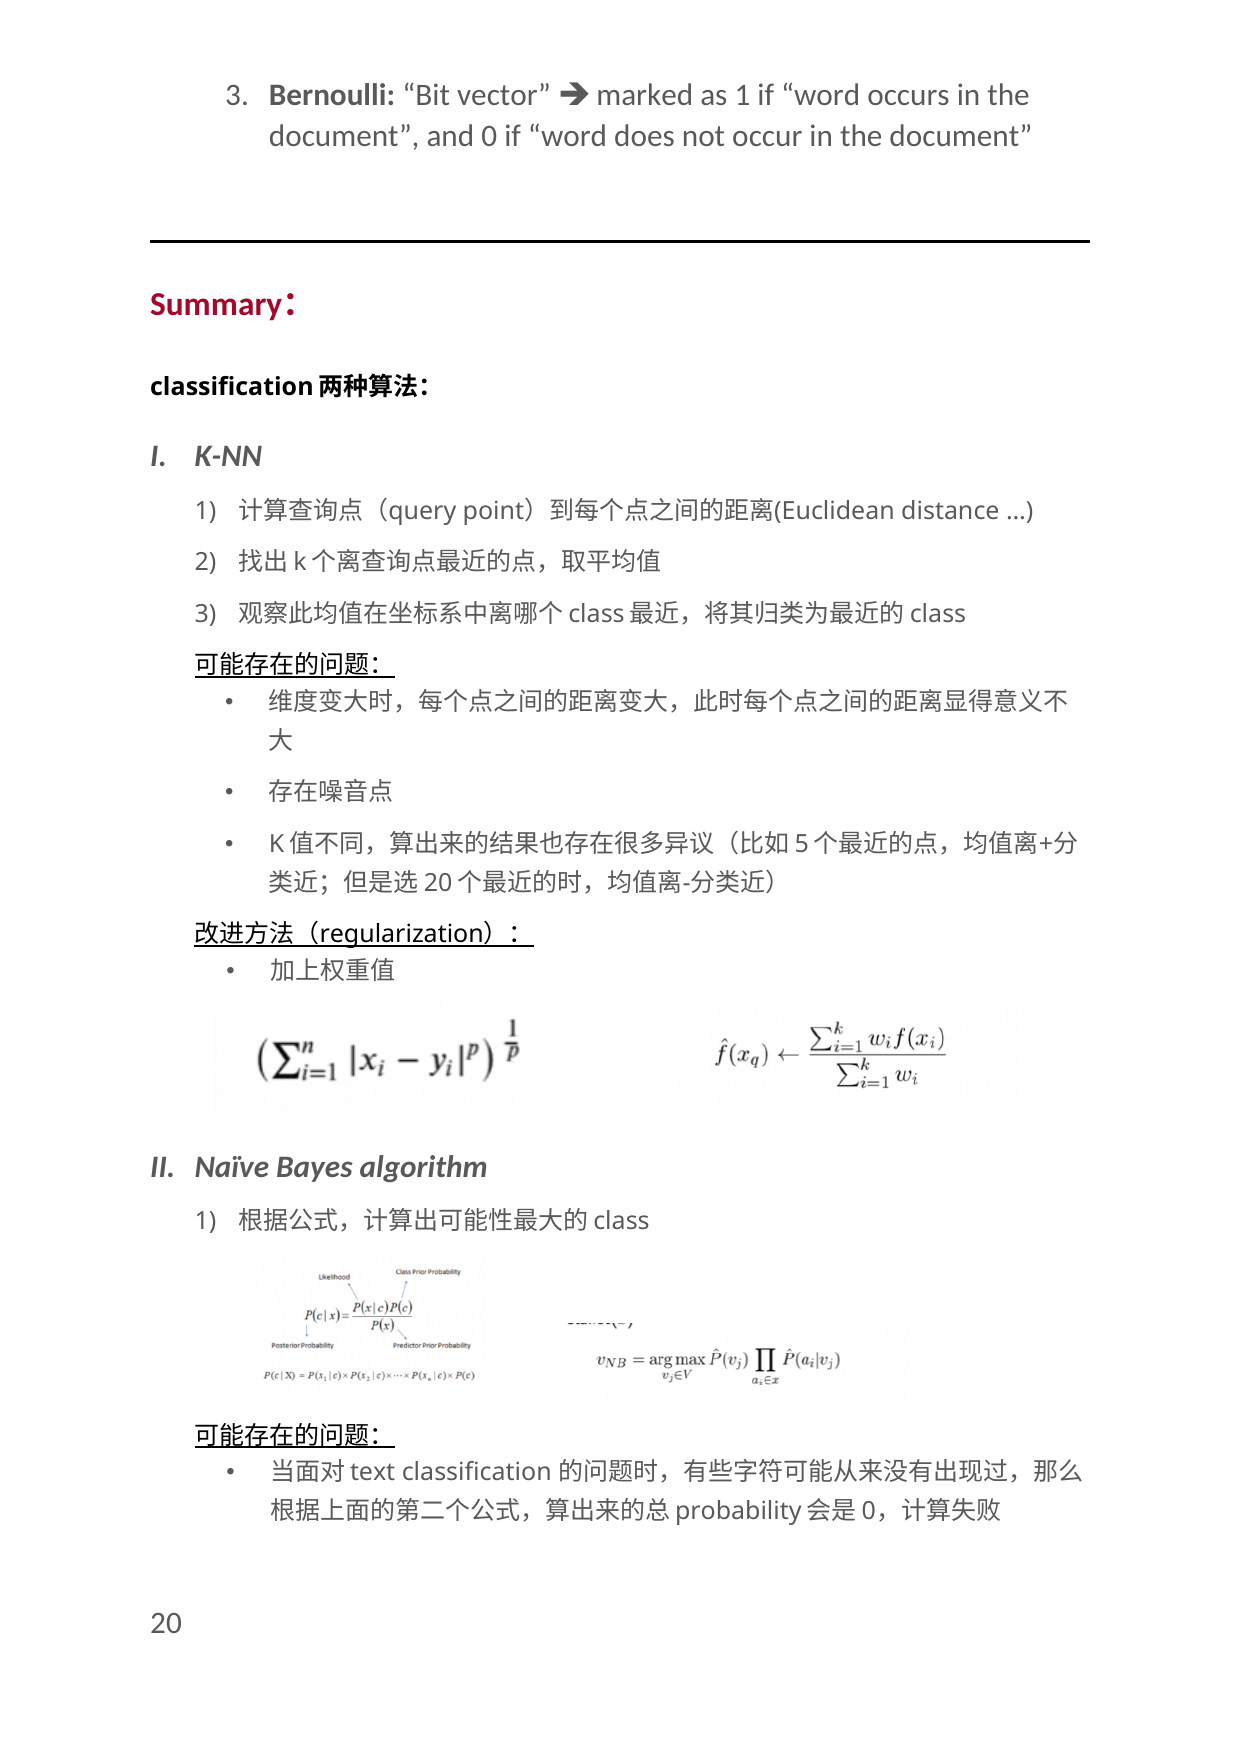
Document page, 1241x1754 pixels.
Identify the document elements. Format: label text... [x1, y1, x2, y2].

list K值不同，算出来的结果也存在很多异议（比如5个最近的点，均值离+分类近；但是选20个最近的时，均值离-分类近） [225, 823, 1090, 898]
list 维度变大时，每个点之间的距离变大，此时每个点之间的距离显得意义不大 [225, 681, 1090, 756]
list 找出k个离查询点最近的点，取平均值 [194, 542, 1090, 578]
list 存在噪音点 [225, 772, 1090, 808]
picture [672, 1008, 1026, 1113]
list Naïve Bayes algorithm [150, 1147, 1090, 1185]
text 改进方法（regularization）： [150, 914, 1090, 950]
list Bernoulli: “Bit vector” marked as 1 if “word occurs in the document”, and 0 if “word does not occur in the document” [225, 75, 1090, 154]
text 可能存在的问题： [194, 645, 1090, 681]
text 可能存在的问题： [194, 1415, 1090, 1451]
list 观察此均值在坐标系中离哪个class最近，将其归类为最近的class [194, 593, 1090, 629]
picture [212, 1001, 608, 1113]
picture [567, 1323, 911, 1400]
text Summary： [150, 277, 1090, 325]
list 计算查询点（query point）到每个点之间的距离(Euclidean distance …) [194, 490, 1090, 526]
text classification两种算法： [150, 366, 1090, 402]
picture [238, 1252, 529, 1400]
list K-NN [150, 436, 1090, 474]
list 加上权重值 [226, 950, 1090, 986]
list 当面对text classification 的问题时，有些字符可能从来没有出现过，那么根据上面的第二个公式，算出来的总probability会是0，计算失败 [226, 1451, 1090, 1527]
list 根据公式，计算出可能性最大的class [194, 1200, 1090, 1237]
